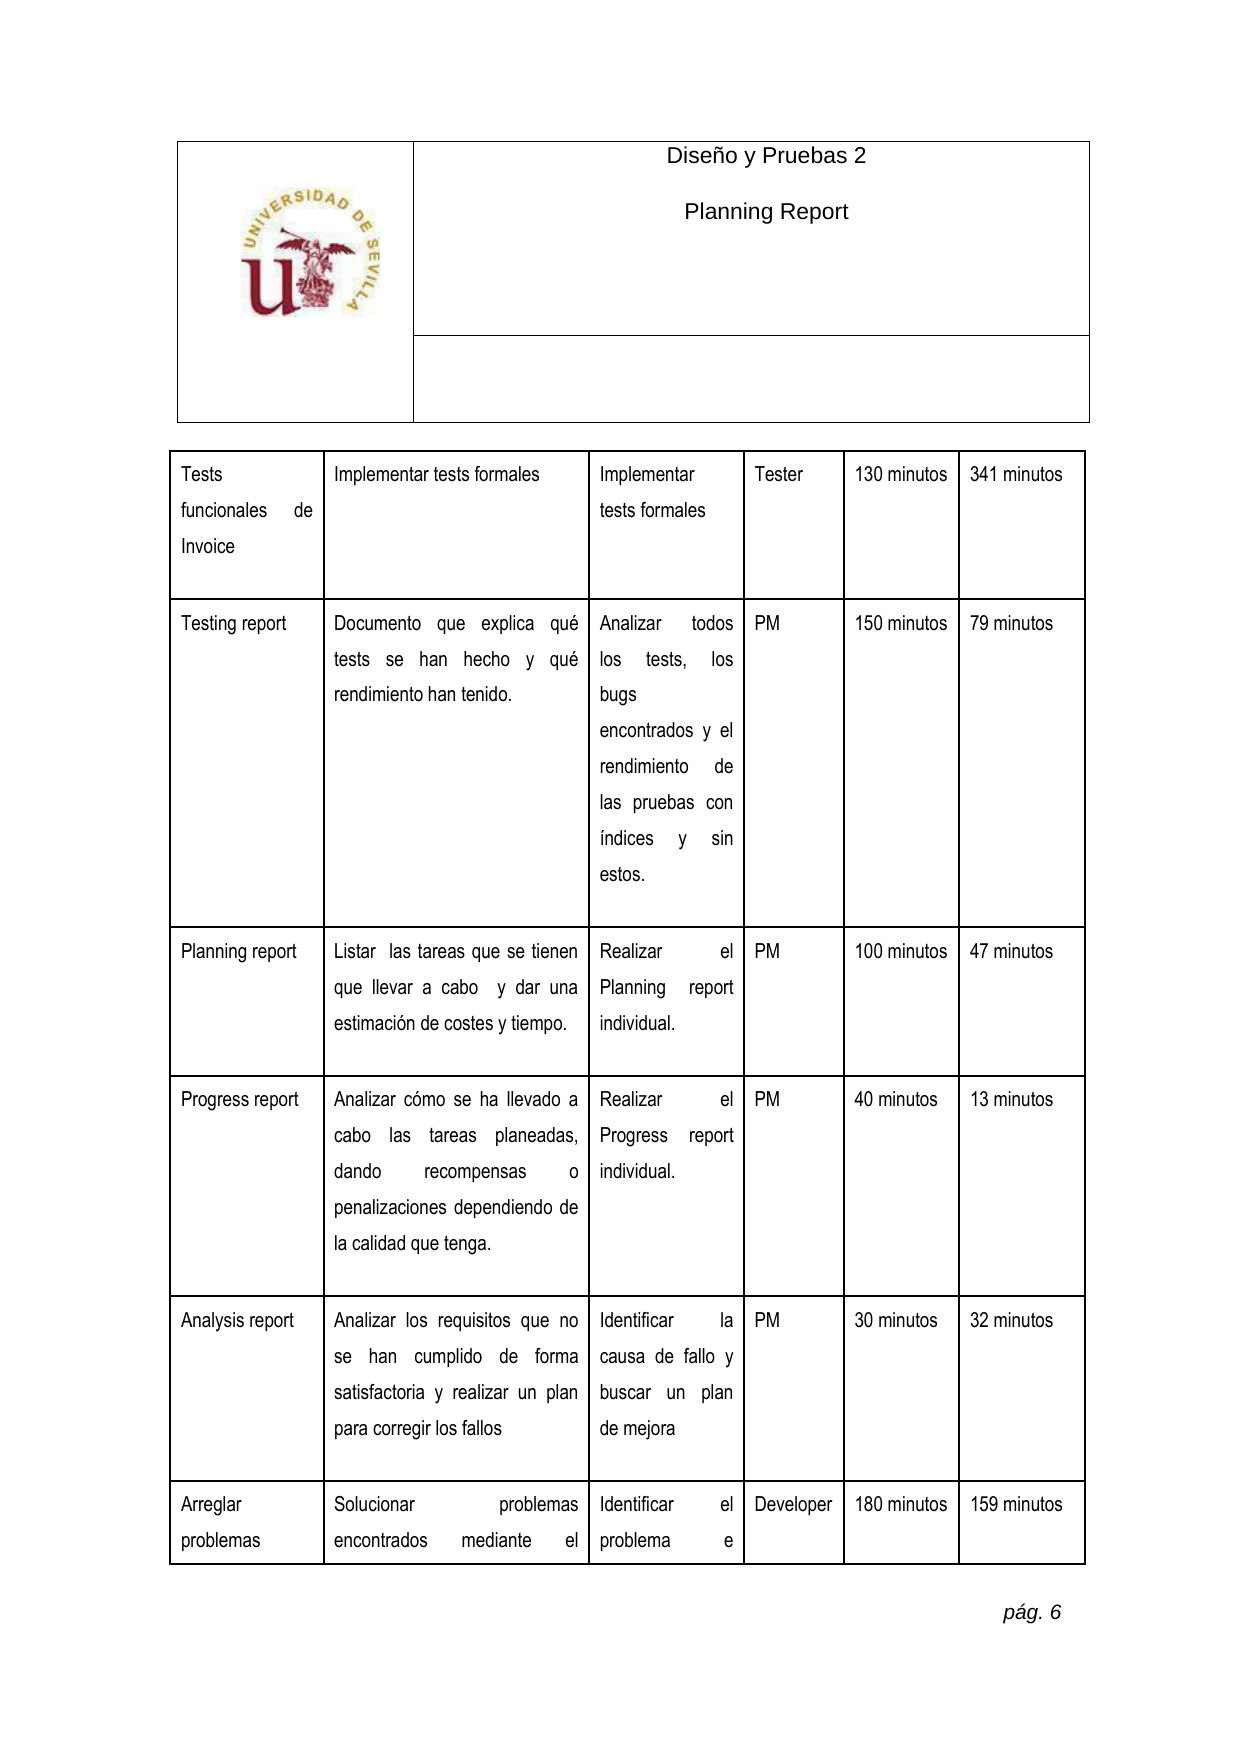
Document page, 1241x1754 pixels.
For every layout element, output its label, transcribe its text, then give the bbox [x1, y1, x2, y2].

table_cell Tests funcionales de Invoice [171, 452, 323, 598]
table_cell Analizar los requisitos que no se han cumplido de forma satisfactoria y realizar un plan para corregir los fallos [325, 1297, 588, 1480]
table_cell Documento que explica qué tests se han hecho y qué rendimiento han tenido. [325, 600, 588, 926]
table_cell 341 minutos [960, 452, 1084, 598]
table_cell 180 minutos [845, 1482, 958, 1562]
table_cell Analizar todos los tests, los bugs encontrados y el rendimiento de las pruebas con índices y sin estos. [590, 600, 743, 926]
table_cell Realizar el Progress report individual. [590, 1077, 743, 1295]
table_cell 13 minutos [960, 1077, 1084, 1295]
table_cell Identificar el problema e implementar una solución. [590, 1482, 743, 1562]
table_cell Solucionar problemas encontrados mediante el testing. [325, 1482, 588, 1562]
table_cell PM [745, 1297, 843, 1480]
table_cell PM [745, 600, 843, 926]
table_cell PM [745, 928, 843, 1075]
table_cell Identificar la causa de fallo y buscar un plan de mejora [590, 1297, 743, 1480]
table_cell 150 minutos [845, 600, 958, 926]
table_cell Testing report [171, 600, 323, 926]
table_cell 47 minutos [960, 928, 1084, 1075]
table_cell 130 minutos [845, 452, 958, 598]
table_cell Developer [745, 1482, 843, 1562]
table_cell Tester [745, 452, 843, 598]
table_cell 79 minutos [960, 600, 1084, 926]
table_cell Listar las tareas que se tienen que llevar a cabo y dar una estimación de costes y tiempo. [325, 928, 588, 1075]
table_cell Implementar tests formales [325, 452, 588, 598]
table_cell 32 minutos [960, 1297, 1084, 1480]
table_cell 40 minutos [845, 1077, 958, 1295]
table_cell PM [745, 1077, 843, 1295]
picture [240, 187, 381, 317]
table_cell Implementar tests formales [590, 452, 743, 598]
table_cell Progress report [171, 1077, 323, 1295]
table_cell 100 minutos [845, 928, 958, 1075]
table_cell Arreglar problemas [171, 1482, 323, 1562]
table_cell Planning report [171, 928, 323, 1075]
table_cell 159 minutos [960, 1482, 1084, 1562]
table_cell Realizar el Planning report individual. [590, 928, 743, 1075]
table_cell Analizar cómo se ha llevado a cabo las tareas planeadas, dando recompensas o penalizaciones dependiendo de la calidad que tenga. [325, 1077, 588, 1295]
table_cell Analysis report [171, 1297, 323, 1480]
table_cell 30 minutos [845, 1297, 958, 1480]
